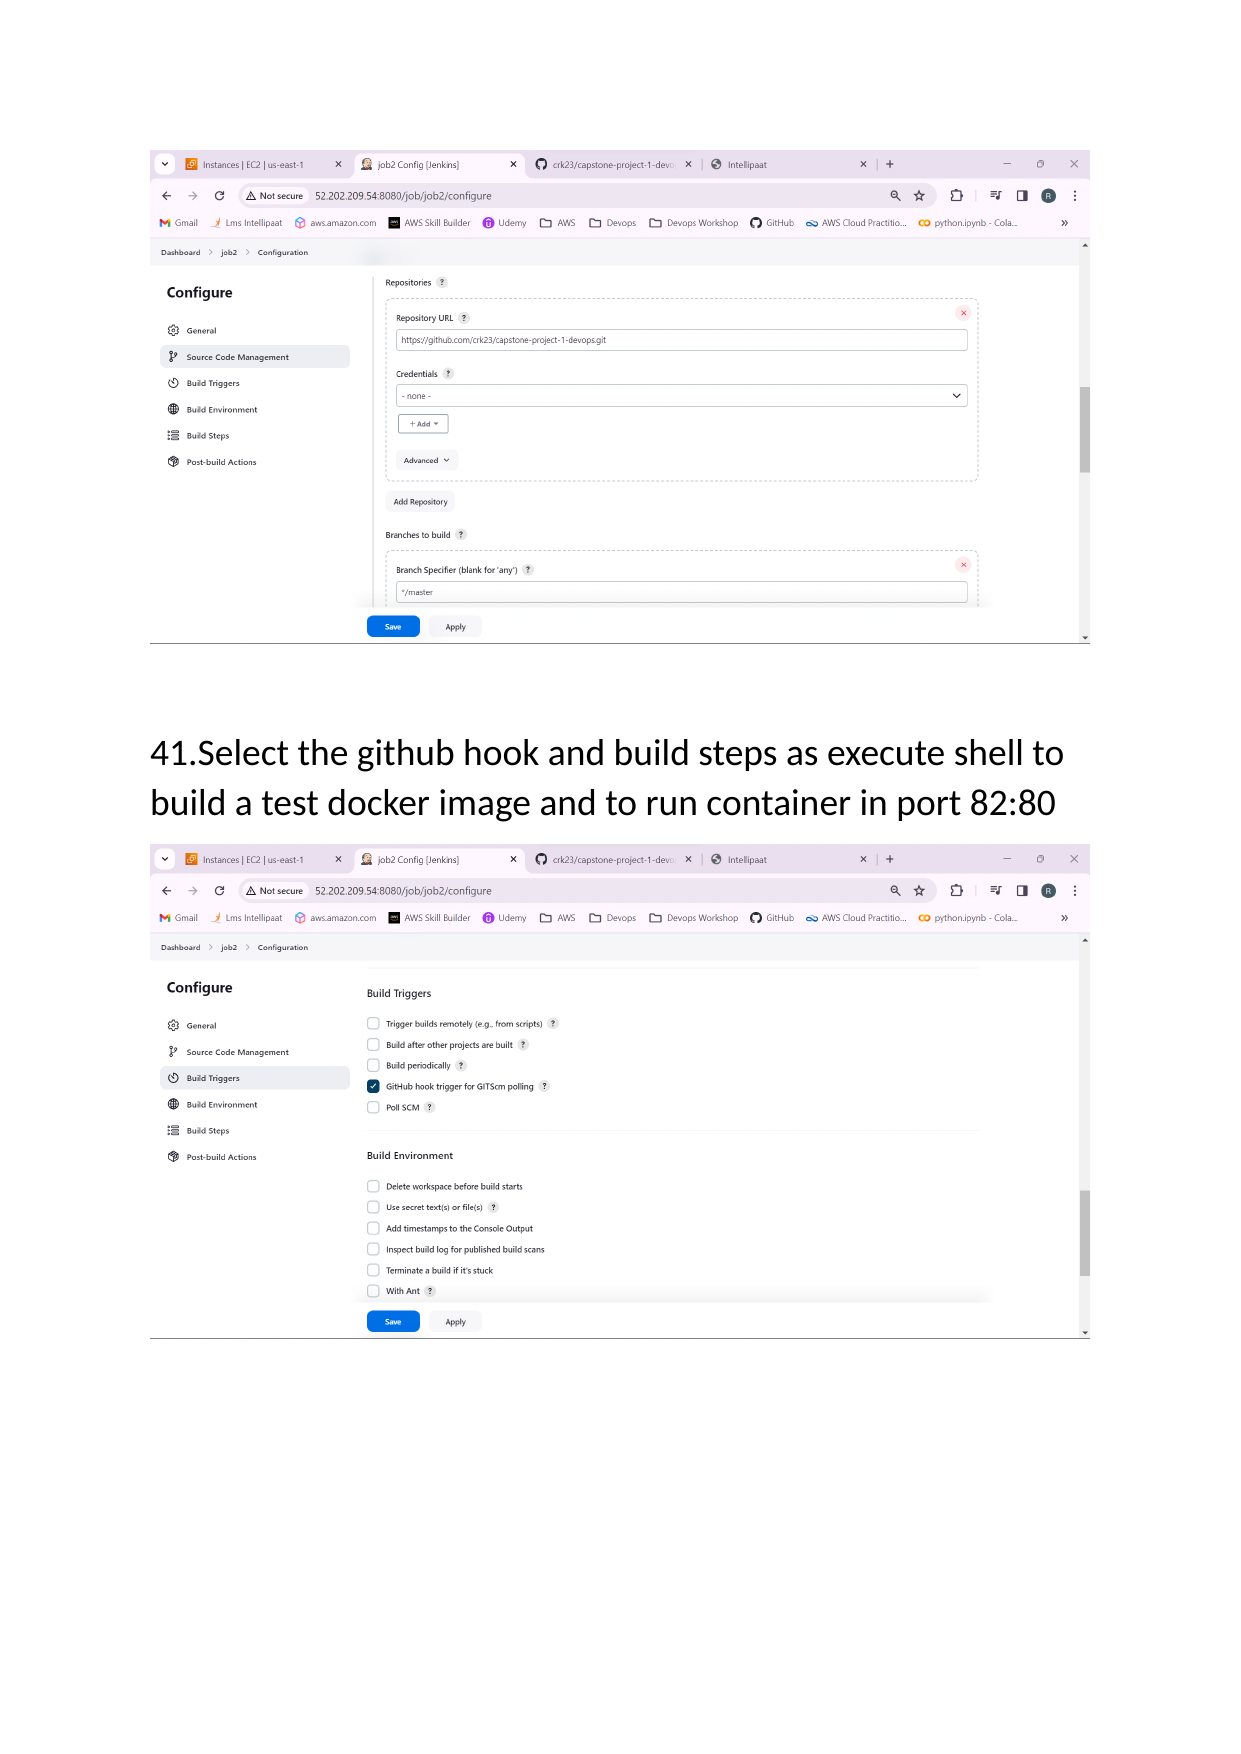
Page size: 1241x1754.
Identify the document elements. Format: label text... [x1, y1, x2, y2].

text 41.Select the github hook and build steps as execute shell to build a test docker image and to run container in port 82:80 [150, 729, 1090, 824]
picture [150, 150, 1091, 644]
picture [150, 844, 1091, 1339]
